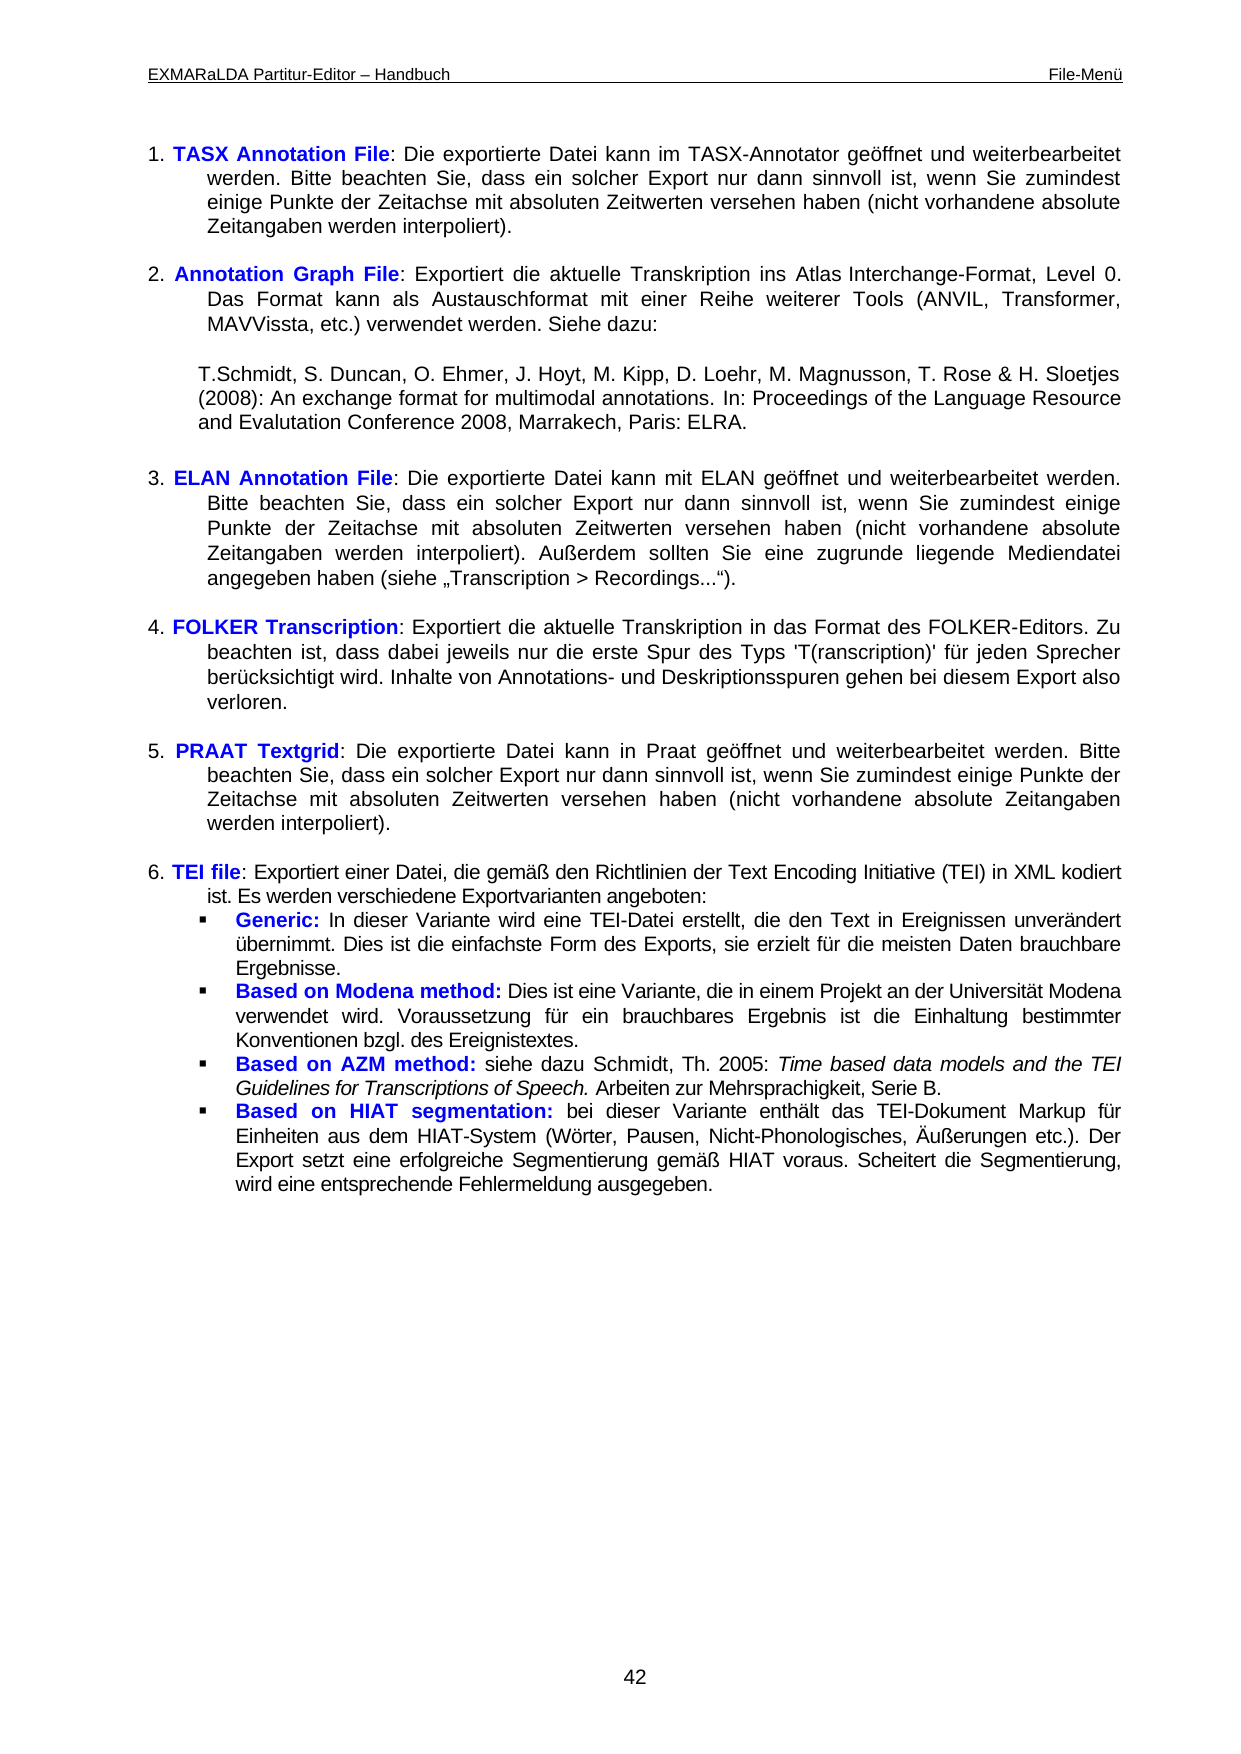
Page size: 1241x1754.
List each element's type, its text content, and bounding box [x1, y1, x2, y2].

text 1. TASX Annotation File: Die exportierte Datei kann im TASX-Annotator geöffnet und weiterbearbeitet werden. Bitte beachten Sie, dass ein solcher Export nur dann sinnvoll ist, wenn Sie zumindest einige Punkte der Zeitachse mit absoluten Zeitwerten versehen haben (nicht vorhandene absolute Zeitangaben werden interpoliert). [148, 142, 1122, 238]
text 2. Annotation Graph File: Exportiert die aktuelle Transkription ins Atlas Interchange-Format, Level 0. Das Format kann als Austauschformat mit einer Reihe weiterer Tools (ANVIL, Transformer, MAVVissta, etc.) verwendet werden. Siehe dazu: [148, 262, 1122, 337]
text 6. TEI file: Exportiert einer Datei, die gemäß den Richtlinien der Text Encoding Initiative (TEI) in XML kodiert ist. Es werden verschiedene Exportvarianten angeboten: [148, 859, 1122, 907]
text 4. FOLKER Transcription: Exportiert die aktuelle Transkription in das Format des FOLKER-Editors. Zu beachten ist, dass dabei jeweils nur die erste Spur des Typs 'T(ranscription)' für jeden Sprecher berücksichtigt wird. Inhalte von Annotations- und Deskriptionsspuren gehen bei diesem Export also verloren. [148, 615, 1122, 715]
list Based on Modena method: Dies ist eine Variante, die in einem Projekt an der Universität Modena verwendet wird. Voraussetzung für ein brauchbares Ergebnis ist die Einhaltung bestimmter Konventionen bzgl. des Ereignistextes. [198, 979, 1122, 1051]
text 3. ELAN Annotation File: Die exportierte Datei kann mit ELAN geöffnet und weiterbearbeitet werden. Bitte beachten Sie, dass ein solcher Export nur dann sinnvoll ist, wenn Sie zumindest einige Punkte der Zeitachse mit absoluten Zeitwerten versehen haben (nicht vorhandene absolute Zeitangaben werden interpoliert). Außerdem sollten Sie eine zugrunde liegende Mediendatei angegeben haben (siehe „Transcription > Recordings...“). [148, 466, 1122, 591]
text 5. PRAAT Textgrid: Die exportierte Datei kann in Praat geöffnet und weiterbearbeitet werden. Bitte beachten Sie, dass ein solcher Export nur dann sinnvoll ist, wenn Sie zumindest einige Punkte der Zeitachse mit absoluten Zeitwerten versehen haben (nicht vorhandene absolute Zeitangaben werden interpoliert). [148, 739, 1122, 834]
list Based on AZM method: siehe dazu Schmidt, Th. 2005: Time based data models and the TEI Guidelines for Transcriptions of Speech. Arbeiten zur Mehrsprachigkeit, Serie B. [198, 1051, 1122, 1099]
list T.Schmidt, S. Duncan, O. Ehmer, J. Hoyt, M. Kipp, D. Loehr, M. Magnusson, T. Rose & H. Sloetjes (2008): An exchange format for multimodal annotations. In: Proceedings of the Language Resource and Evalutation Conference 2008, Marrakech, : ELRA. [148, 362, 1122, 433]
list Generic: In dieser Variante wird eine TEI-Datei erstellt, die den Text in Ereignissen unverändert übernimmt. Dies ist die einfachste Form des Exports, sie erzielt für die meisten Daten brauchbare Ergebnisse. [198, 907, 1122, 979]
list Based on HIAT segmentation: bei dieser Variante enthält das TEI-Dokument Markup für Einheiten aus dem HIAT-System (Wörter, Pausen, Nicht-Phonologisches, Äußerungen etc.). Der Export setzt eine erfolgreiche Segmentierung gemäß HIAT voraus. Scheitert die Segmentierung, wird eine entsprechende Fehlermeldung ausgegeben. [198, 1099, 1122, 1195]
